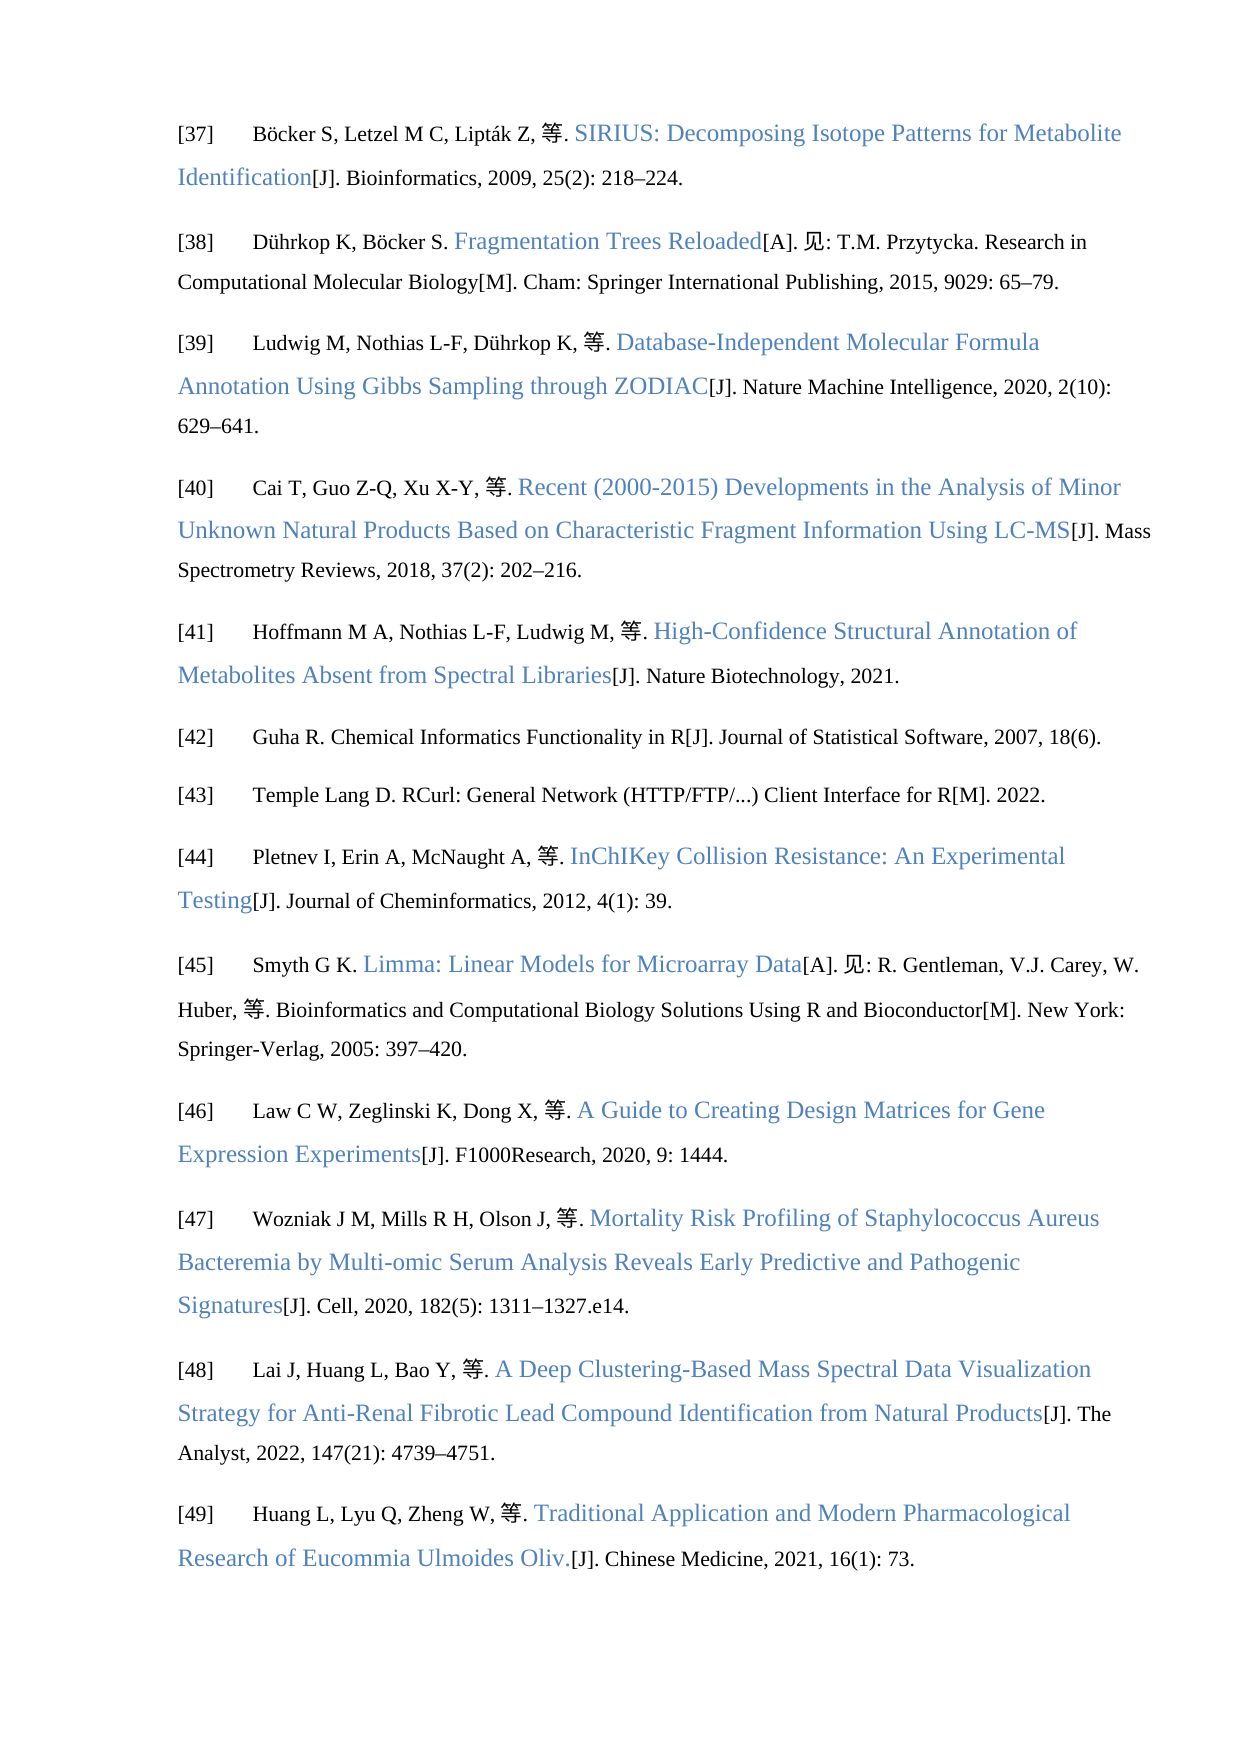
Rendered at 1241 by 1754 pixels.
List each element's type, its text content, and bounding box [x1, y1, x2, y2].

text [45] Smyth G K. Limma: Linear Models for Microarray Data[A]. 见: R. Gentleman, V.J. Carey, W. Huber, 等. Bioinformatics and Computational Biology Solutions Using R and Bioconductor[M]. New York: Springer-Verlag, 2005: 397–420. [177, 949, 1152, 1061]
text [37] Böcker S, Letzel M C, Lipták Z, 等. SIRIUS: Decomposing Isotope Patterns for Metabolite Identification[J]. Bioinformatics, 2009, 25(2): 218–224. [177, 118, 1152, 191]
text [40] Cai T, Guo Z-Q, Xu X-Y, 等. Recent (2000-2015) Developments in the Analysis of Minor Unknown Natural Products Based on Characteristic Fragment Information Using LC-MS[J]. Mass Spectrometry Reviews, 2018, 37(2): 202–216. [177, 471, 1152, 582]
text [47] Wozniak J M, Mills R H, Olson J, 等. Mortality Risk Profiling of Staphylococcus Aureus Bacteremia by Multi-omic Serum Analysis Reveals Early Predictive and Pathogenic Signatures[J]. Cell, 2020, 182(5): 1311–1327.e14. [177, 1203, 1152, 1319]
text [39] Ludwig M, Nothias L-F, Dührkop K, 等. Database-Independent Molecular Formula Annotation Using Gibbs Sampling through ZODIAC[J]. Nature Machine Intelligence, 2020, 2(10): 629–641. [177, 327, 1152, 438]
text [49] Huang L, Lyu Q, Zheng W, 等. Traditional Application and Modern Pharmacological Research of Eucommia Ulmoides Oliv.[J]. Chinese Medicine, 2021, 16(1): 73. [177, 1498, 1152, 1571]
text [42] Guha R. Chemical Informatics Functionality in R[J]. Journal of Statistical Software, 2007, 18(6). [177, 724, 1152, 749]
text [38] Dührkop K, Böcker S. Fragmentation Trees Reloaded[A]. 见: T.M. Przytycka. Research in Computational Molecular Biology[M]. Cham: Springer International Publishing, 2015, 9029: 65–79. [177, 226, 1152, 294]
text [48] Lai J, Huang L, Bao Y, 等. A Deep Clustering-Based Mass Spectral Data Visualization Strategy for Anti-Renal Fibrotic Lead Compound Identification from Natural Products[J]. The Analyst, 2022, 147(21): 4739–4751. [177, 1354, 1152, 1465]
text [43] Temple Lang D. RCurl: General Network (HTTP/FTP/...) Client Interface for R[M]. 2022. [177, 782, 1152, 808]
text [46] Law C W, Zeglinski K, Dong X, 等. A Guide to Creating Design Matrices for Gene Expression Experiments[J]. F1000Research, 2020, 9: 1444. [177, 1095, 1152, 1168]
text [41] Hoffmann M A, Nothias L-F, Ludwig M, 等. High-Confidence Structural Annotation of Metabolites Absent from Spectral Libraries[J]. Nature Biotechnology, 2021. [177, 616, 1152, 688]
text [44] Pletnev I, Erin A, McNaught A, 等. InChIKey Collision Resistance: An Experimental Testing[J]. Journal of Cheminformatics, 2012, 4(1): 39. [177, 841, 1152, 914]
